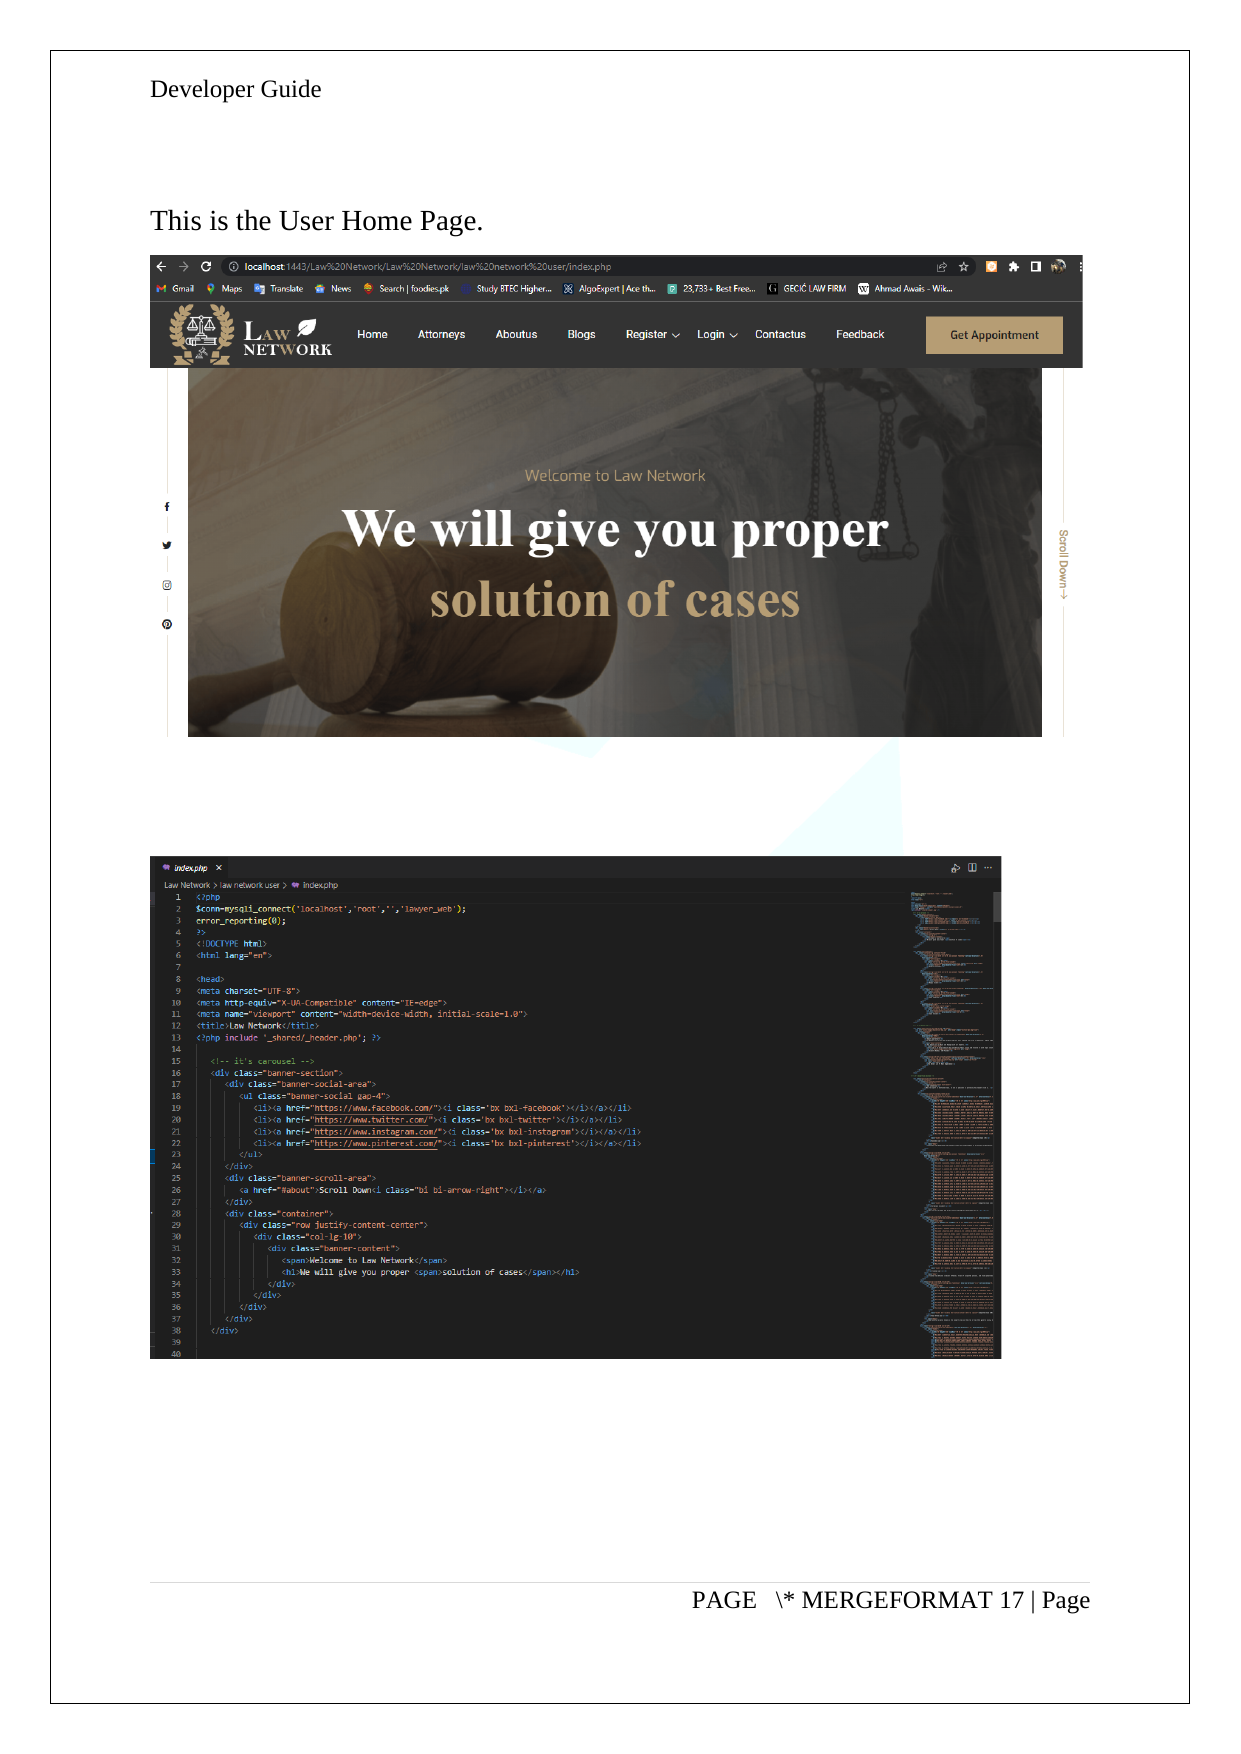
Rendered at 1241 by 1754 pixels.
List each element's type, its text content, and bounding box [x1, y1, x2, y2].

picture [150, 856, 1002, 1359]
text This is the User Home Page. [150, 203, 1090, 236]
picture [150, 255, 1083, 737]
